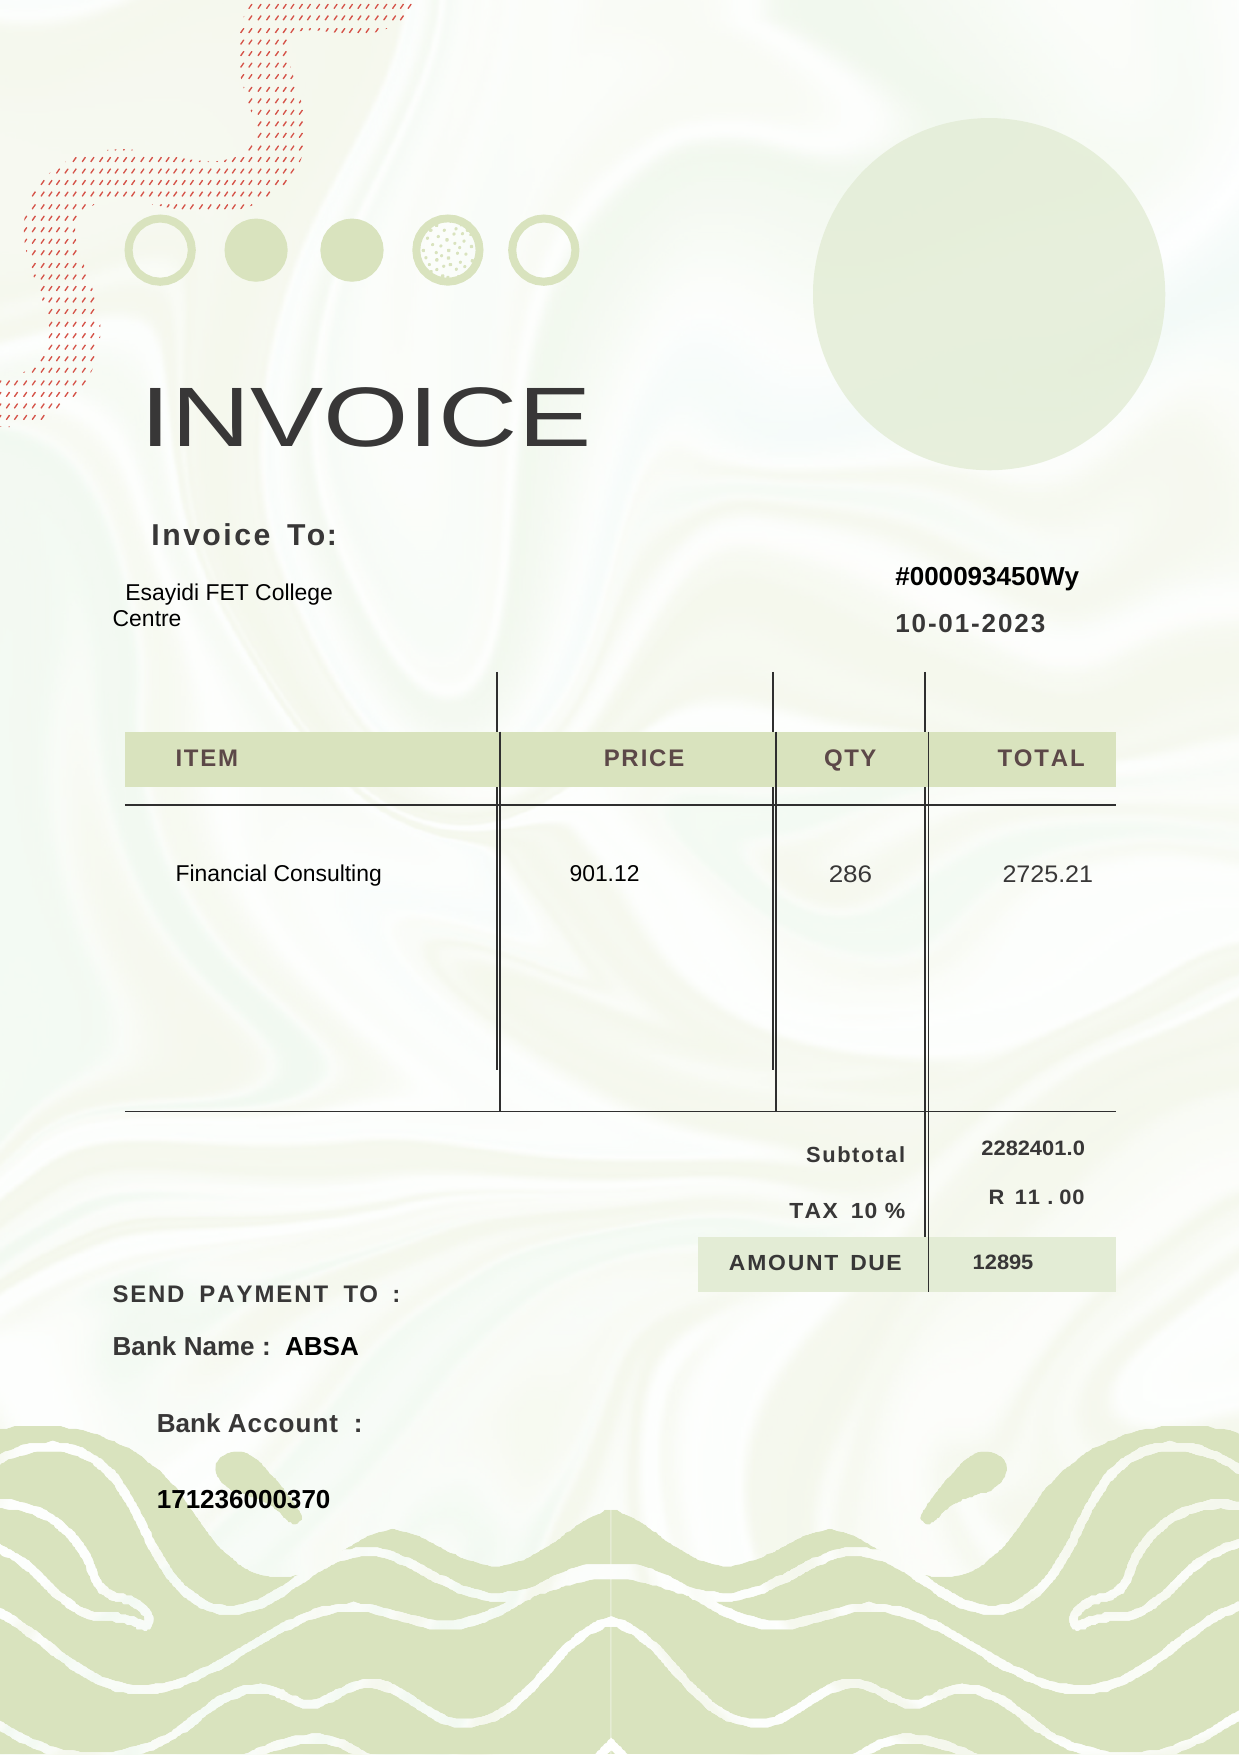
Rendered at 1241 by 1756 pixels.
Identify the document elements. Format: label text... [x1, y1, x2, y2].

title INVOICE [141, 373, 1128, 465]
text Esayidi FET College Centre [112, 579, 386, 632]
text Bank Account : [157, 1408, 563, 1437]
text 10-01-2023 [895, 608, 1128, 638]
text SEND PAYMENT TO : [112, 1280, 1128, 1308]
text 171236000370 [157, 1484, 563, 1514]
text Invoice To: [151, 517, 386, 551]
picture [0, 0, 1239, 1755]
text Bank Name : ABSA [112, 1331, 563, 1361]
text #000093450Wy [895, 561, 1128, 591]
